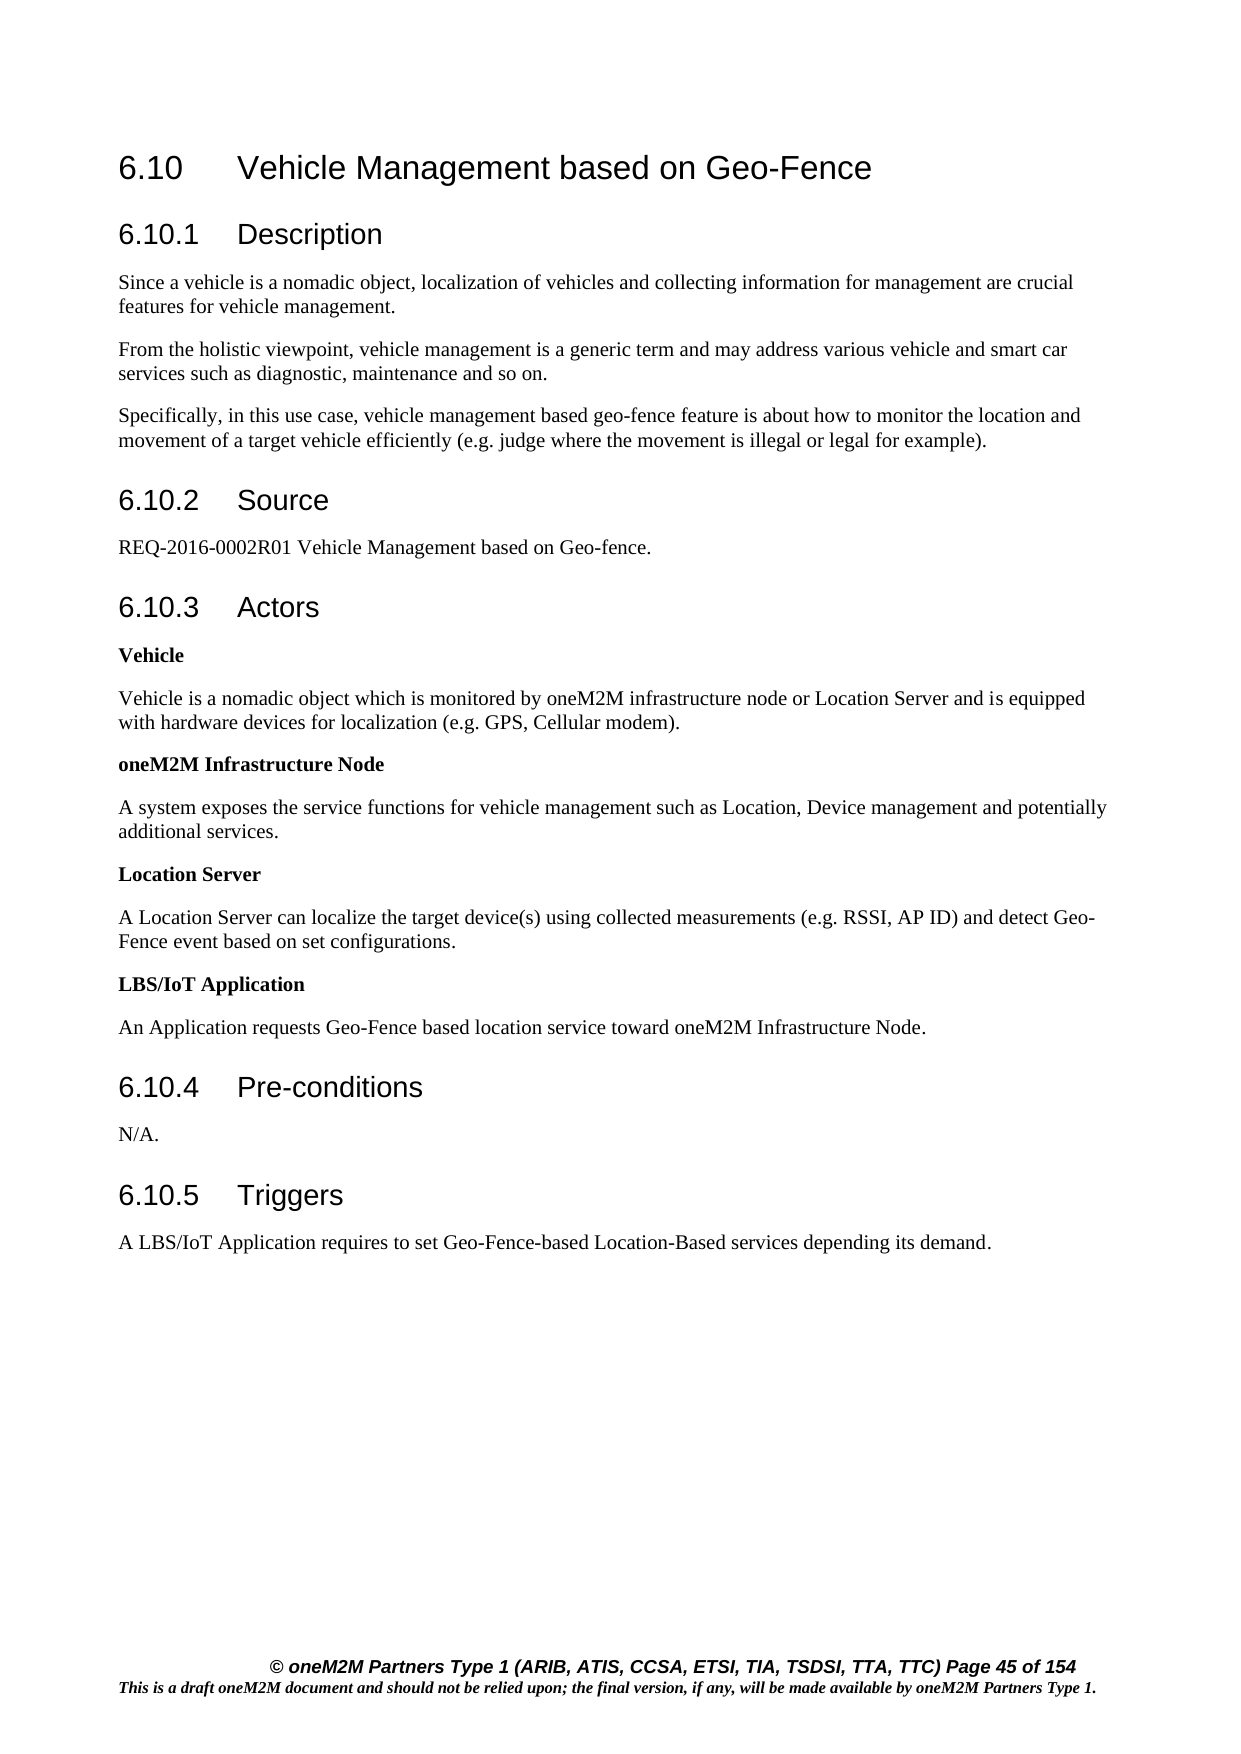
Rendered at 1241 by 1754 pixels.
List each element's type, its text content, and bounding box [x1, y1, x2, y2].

text REQ-2016-0002R01 Vehicle Management based on Geo-fence. [118, 535, 1122, 559]
subtitle Source [118, 483, 1122, 516]
text A system exposes the service functions for vehicle management such as Location, Device management and potentially additional services. [118, 795, 1122, 843]
text oneM2M Infrastructure Node [118, 752, 1122, 776]
text From the holistic viewpoint, vehicle management is a generic term and may address various vehicle and smart car services such as diagnostic, maintenance and so on. [118, 337, 1122, 385]
subtitle Actors [118, 590, 1122, 624]
subtitle Pre-conditions [118, 1070, 1122, 1103]
text A Location Server can localize the target device(s) using collected measurements (e.g. RSSI, AP ID) and detect Geo-Fence event based on set configurations. [118, 905, 1122, 953]
subtitle Triggers [118, 1177, 1122, 1211]
text Specifically, in this use case, vehicle management based geo-fence feature is about how to monitor the location and movement of a target vehicle efficiently (e.g. judge where the movement is illegal or legal for example). [118, 403, 1122, 452]
text LBS/IoT Application [118, 972, 1122, 996]
text Vehicle is a nomadic object which is monitored by oneM2M infrastructure node or Location Server and is equipped with hardware devices for localization (e.g. GPS, Cellular modem). [118, 686, 1122, 734]
text An Application requests Geo-Fence based location service toward oneM2M Infrastructure Node. [118, 1014, 1122, 1039]
text A LBS/IoT Application requires to set Geo-Fence-based Location-Based services depending its demand. [118, 1230, 1122, 1254]
subtitle Description [118, 217, 1122, 251]
text Since a vehicle is a nomadic object, localization of vehicles and collecting information for management are crucial features for vehicle management. [118, 270, 1122, 318]
text Location Server [118, 862, 1122, 886]
text Vehicle [118, 643, 1122, 667]
text N/A. [118, 1122, 1122, 1146]
subtitle Vehicle Management based on Geo-Fence [118, 148, 1122, 186]
